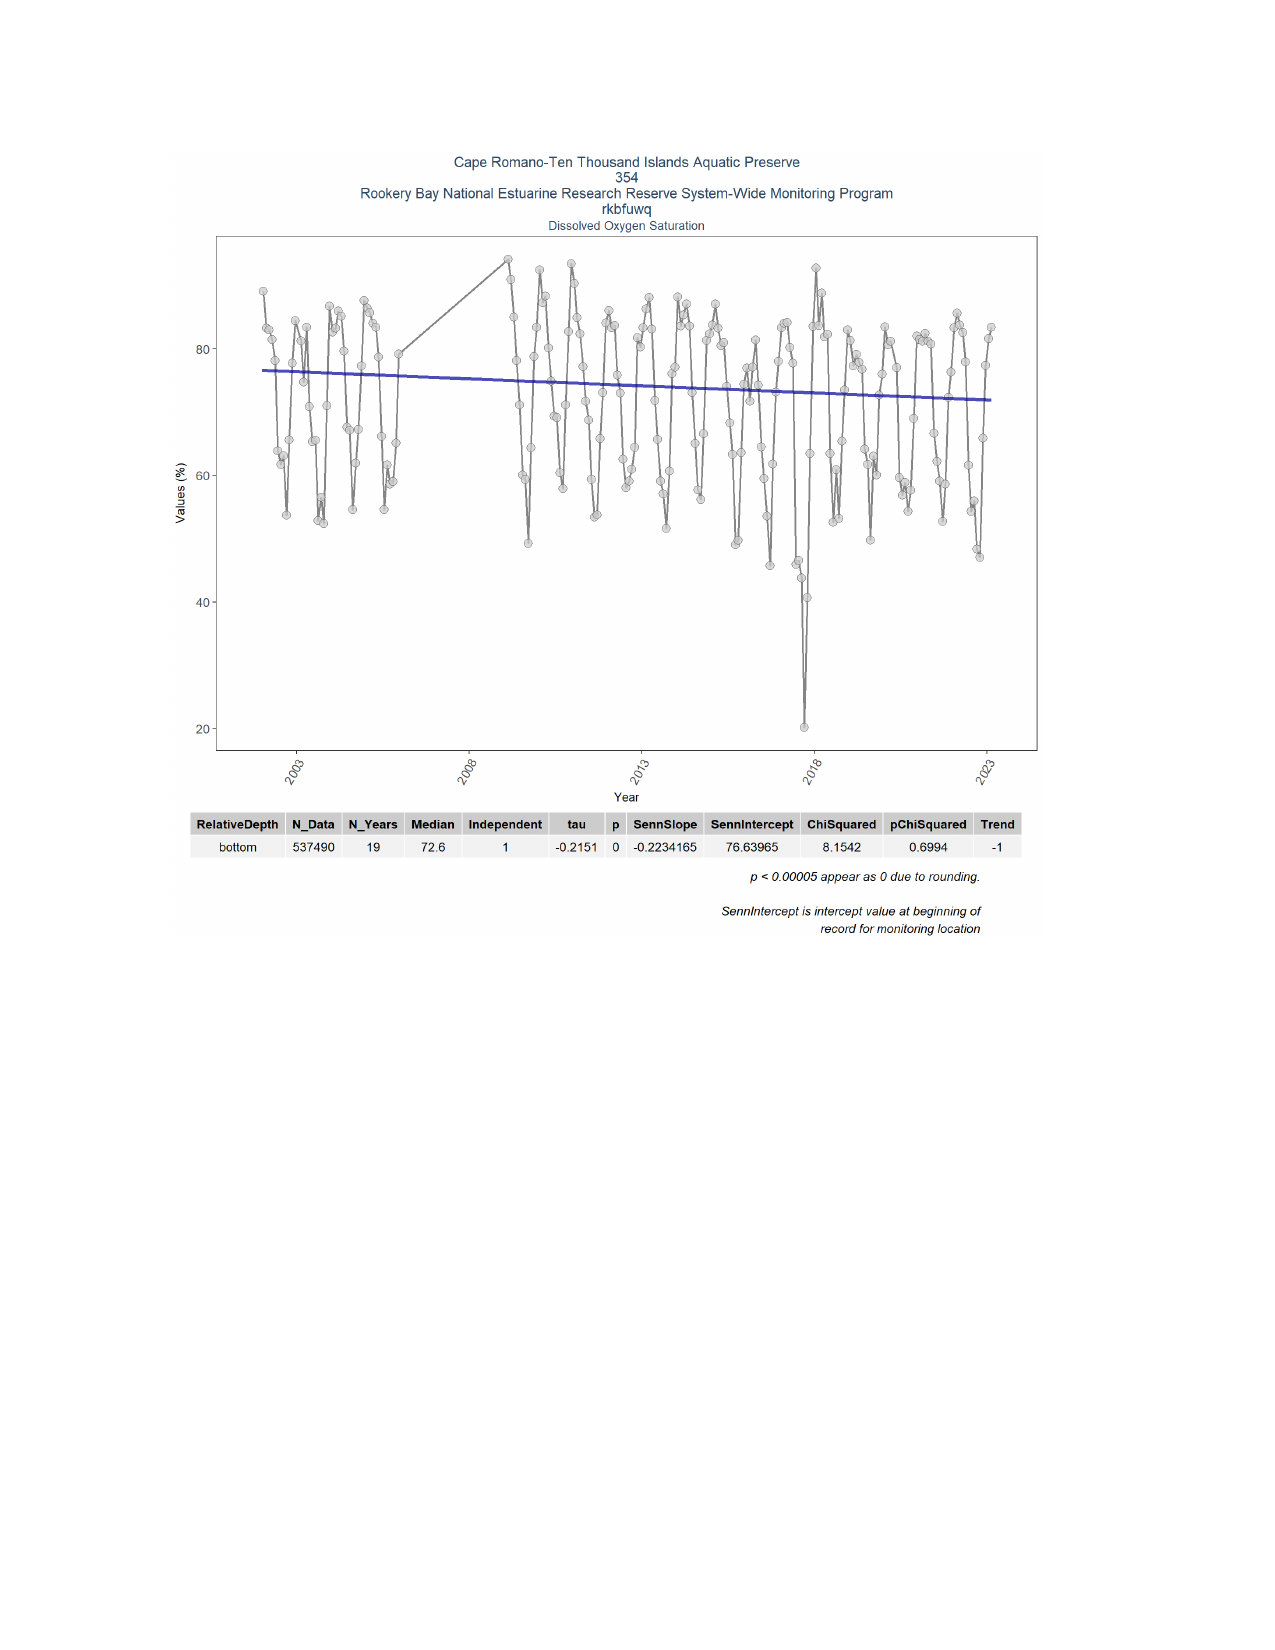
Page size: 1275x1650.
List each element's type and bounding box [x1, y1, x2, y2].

picture [168, 150, 1044, 938]
